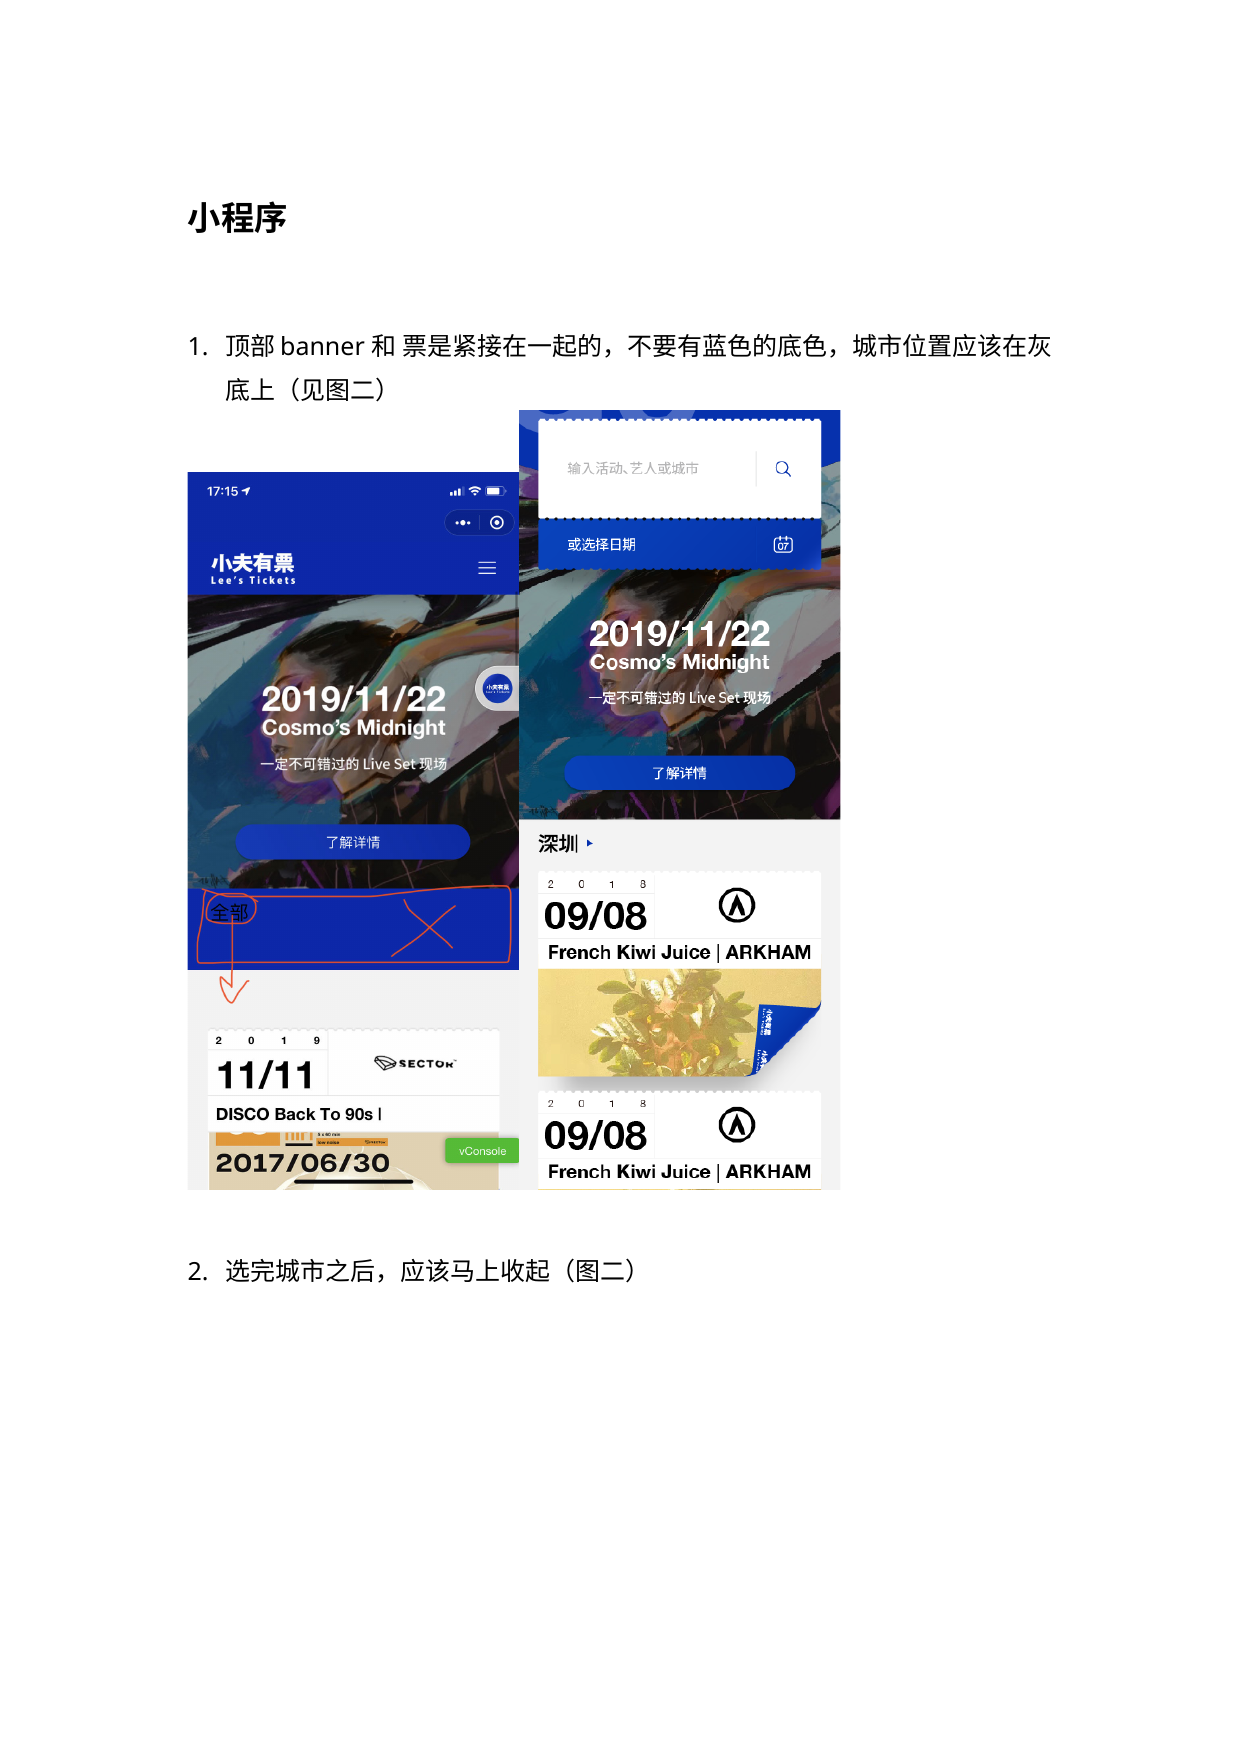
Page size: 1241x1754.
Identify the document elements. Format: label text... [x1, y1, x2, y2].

picture [187, 410, 841, 1190]
list 选完城市之后，应该马上收起（图二） [187, 1248, 1053, 1292]
subtitle 小程序 [187, 172, 1053, 260]
list 顶部banner 和 票是紧接在一起的，不要有蓝色的底色，城市位置应该在灰底上（见图二） [187, 322, 1053, 410]
